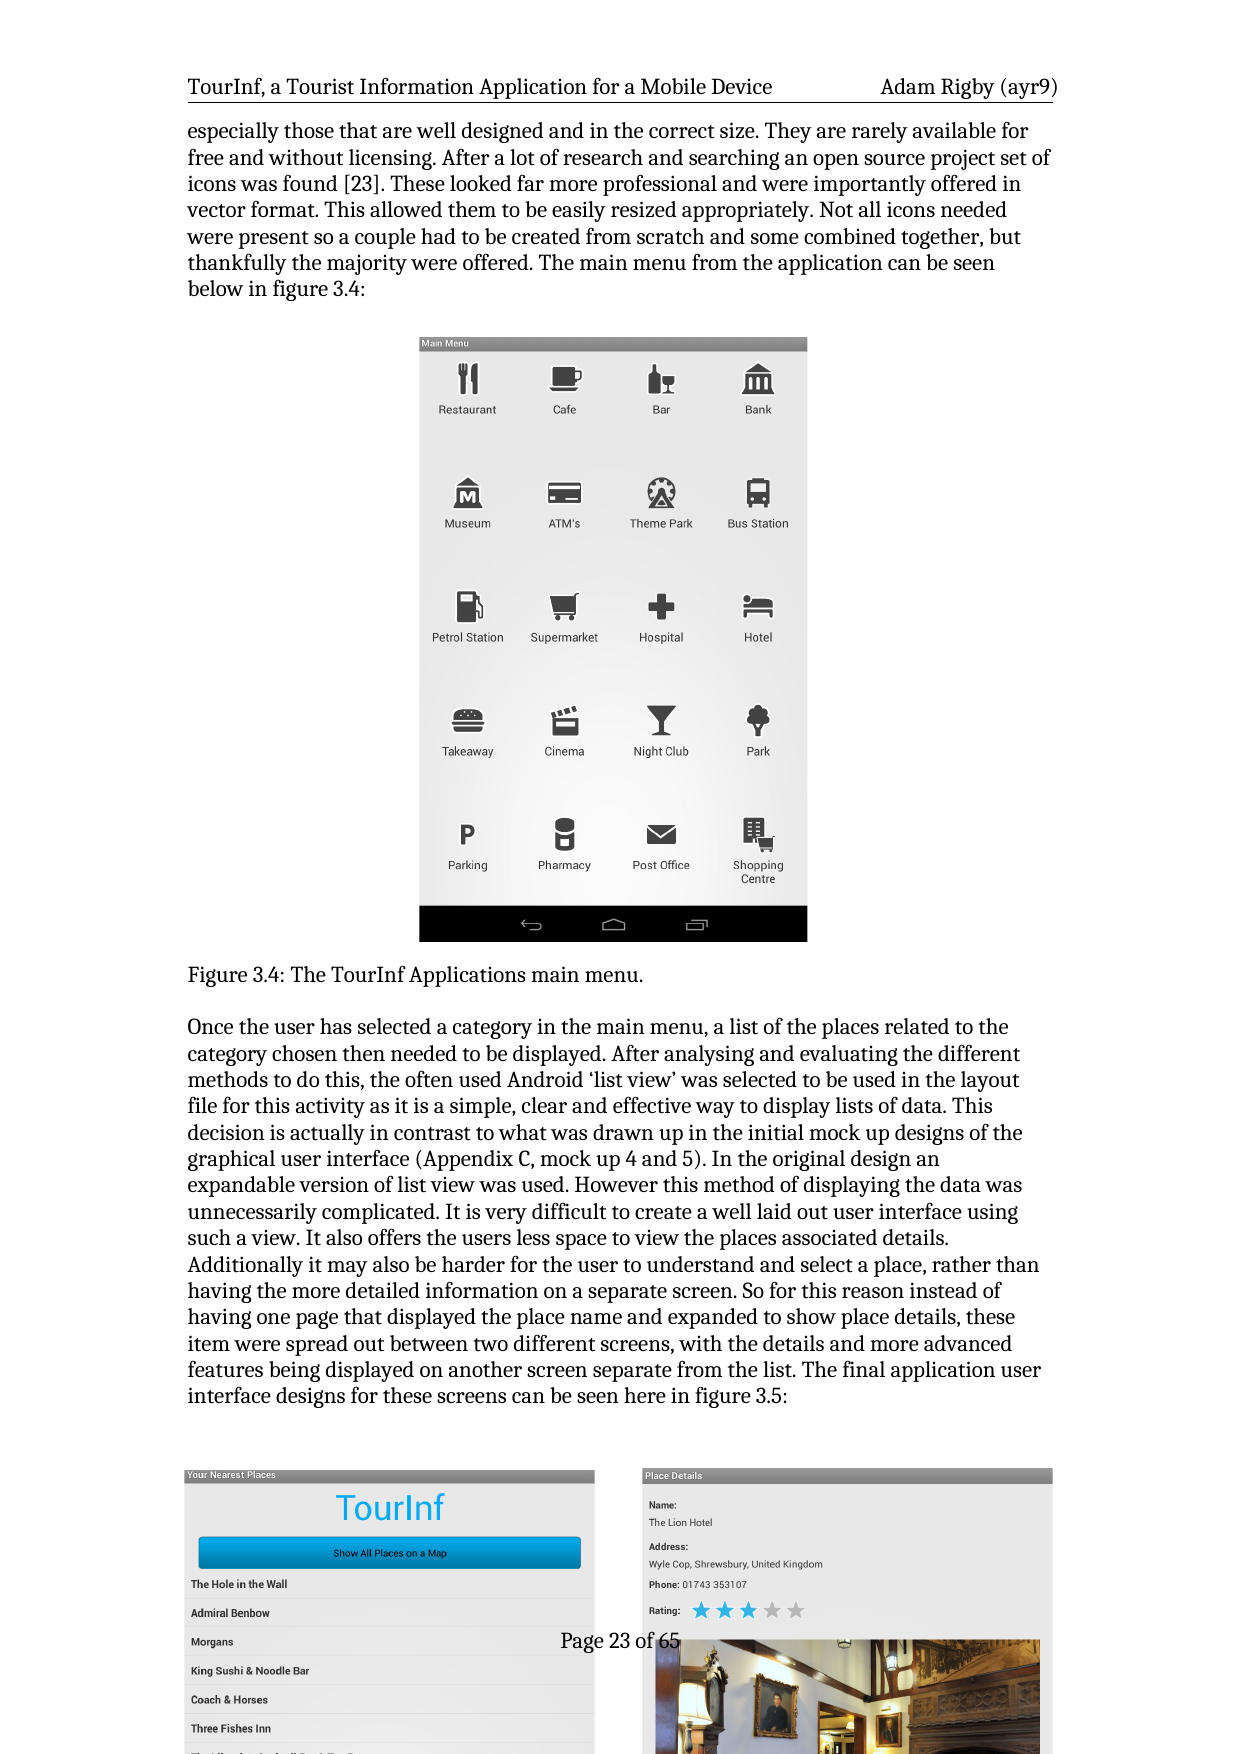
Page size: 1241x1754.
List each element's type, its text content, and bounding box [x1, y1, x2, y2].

picture [419, 337, 808, 942]
text Once the user has selected a category in the main menu, a list of the places related to the category chosen then needed to be displayed. After analysing and evaluating the different methods to do this, the often used Android ‘list view’ was selected to be used in the layout file for this activity as it is a simple, clear and effective way to display lists of data. This decision is actually in contrast to what was drawn up in the initial mock up designs of the graphical user interface (Appendix C, mock up 4 and 5). In the original design an expandable version of list view was used. However this method of displaying the data was unnecessarily complicated. It is very difficult to create a well laid out user interface using such a view. It also offers the users less space to view the places associated details. Additionally it may also be harder for the user to understand and select a place, rather than having the more detailed information on a separate screen. So for this reason instead of having one page that displayed the place name and expanded to show place details, these item were spread out between two different screens, with the details and more advanced features being displayed on another screen separate from the list. The final application user interface designs for these screens can be seen here in figure 3.5: [187, 1014, 1053, 1409]
picture [642, 1468, 1053, 1754]
text Figure 3.4: The TourInf Applications main menu. [187, 961, 1053, 988]
picture [184, 1470, 595, 1754]
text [187, 118, 1053, 303]
